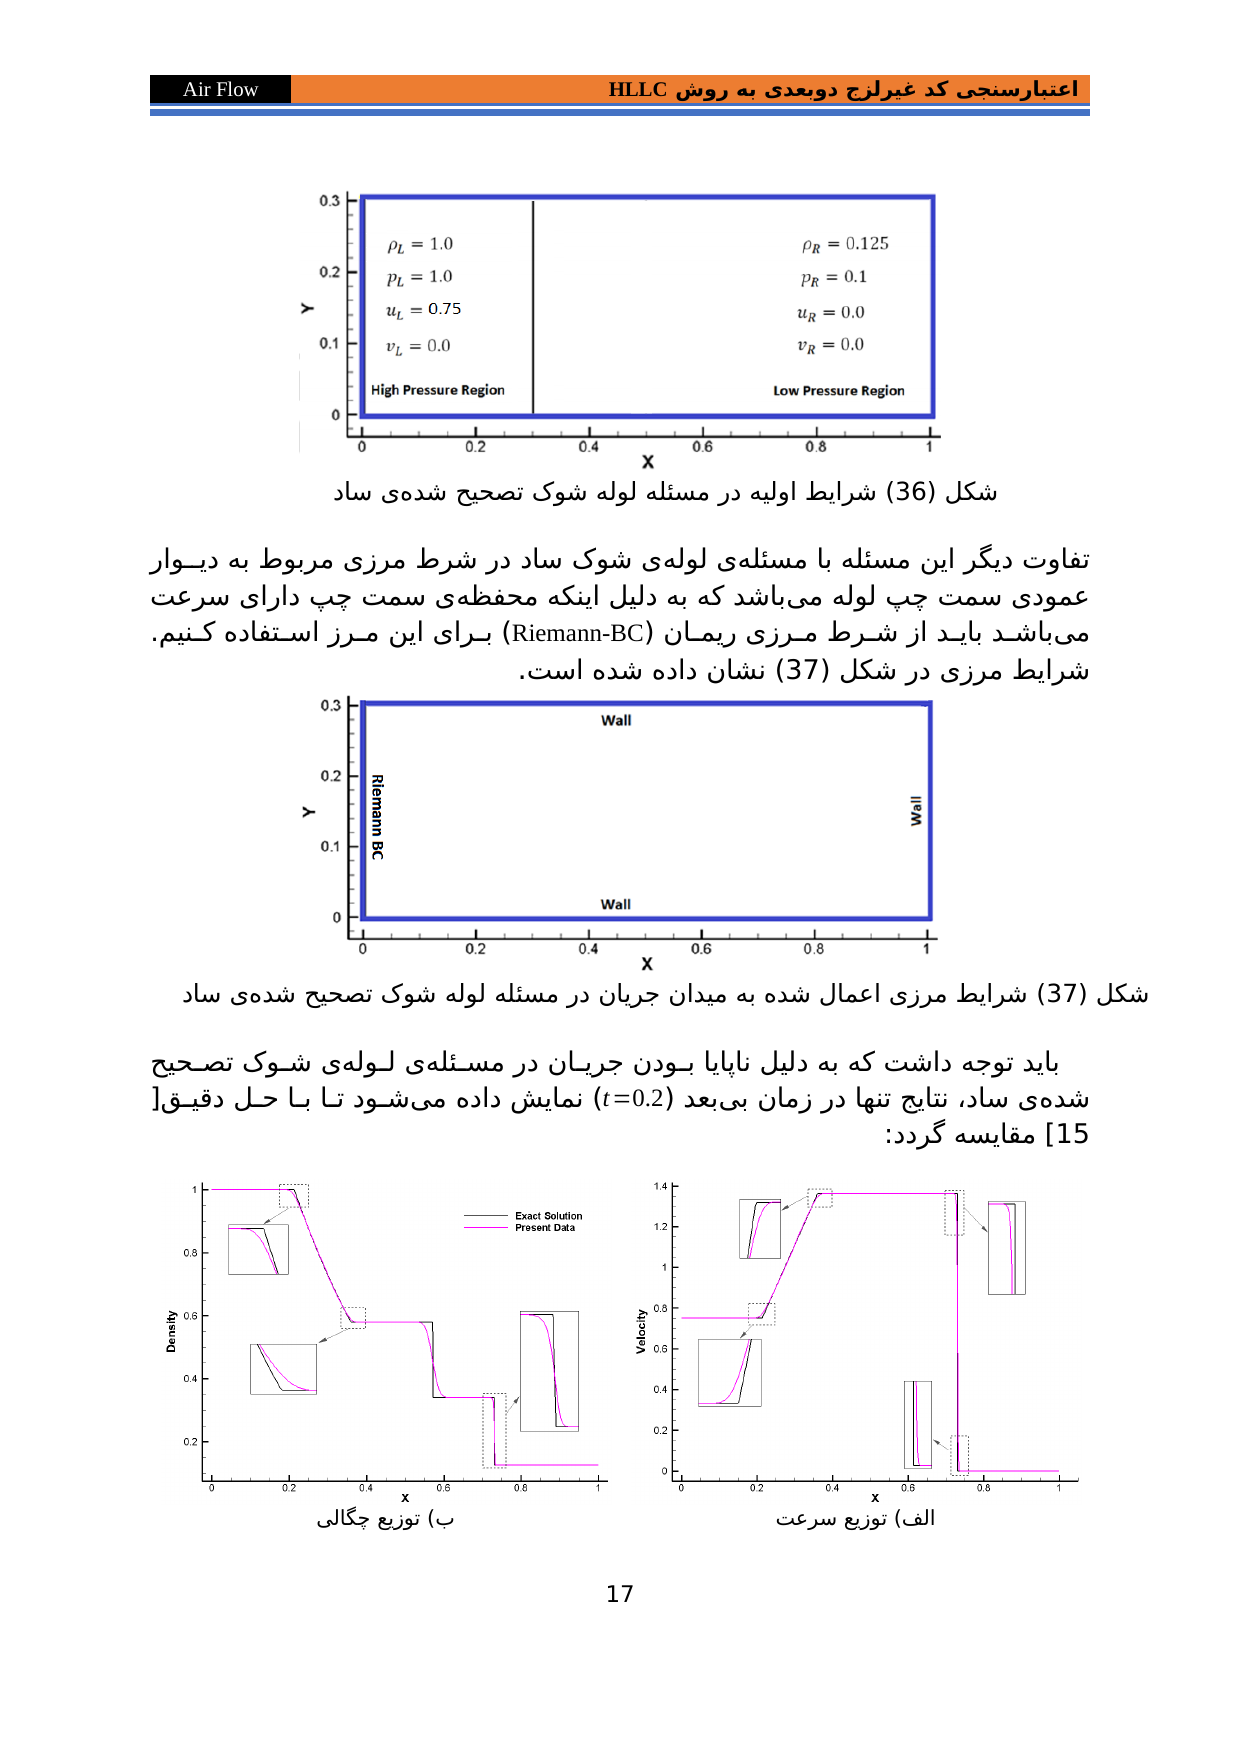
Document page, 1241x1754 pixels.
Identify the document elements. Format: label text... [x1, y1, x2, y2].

picture [631, 1179, 1082, 1505]
text تفاوت دیگر این مسئله با مسئله‌ی لوله‌ی شوک ساد در شرط مرزی مربوط به دیوار عمودی سمت چپ لوله می‌باشد که به دلیل اینکه محفظه‌ی سمت چپ دارای سرعت می‌باشد باید از شرط مرزی ریمان (Riemann-BC) برای این مرز استفاده کنیم. شرایط مرزی در ‏شکل (37) نشان داده شده است. [150, 543, 1090, 687]
table_cell ب) توزیع چگالی [150, 1506, 620, 1532]
text باید توجه داشت که به دلیل ناپایا بودن جریان در مسئله‌ی لوله‌ی شوک تصحیح شده‌ی ساد، نتایج تنها در زمان بی‌بعد () نمایش داده می‌شود تا با حل دقیق[15] مقایسه گردد: [150, 1046, 1090, 1150]
text شرایط مرزی اعمال شده به میدان جریان در مسئله لوله شوک تصحیح شده‌ی ساد [150, 979, 1060, 1008]
picture [298, 691, 942, 975]
table_header [620, 1180, 1090, 1506]
table_cell الف) توزیع سرعت [620, 1506, 1090, 1532]
picture [299, 189, 941, 473]
picture [161, 1179, 612, 1505]
table_header [150, 1180, 620, 1506]
text شرایط اولیه در مسئله لوله شوک تصحیح شده‌ی ساد [150, 477, 1060, 506]
